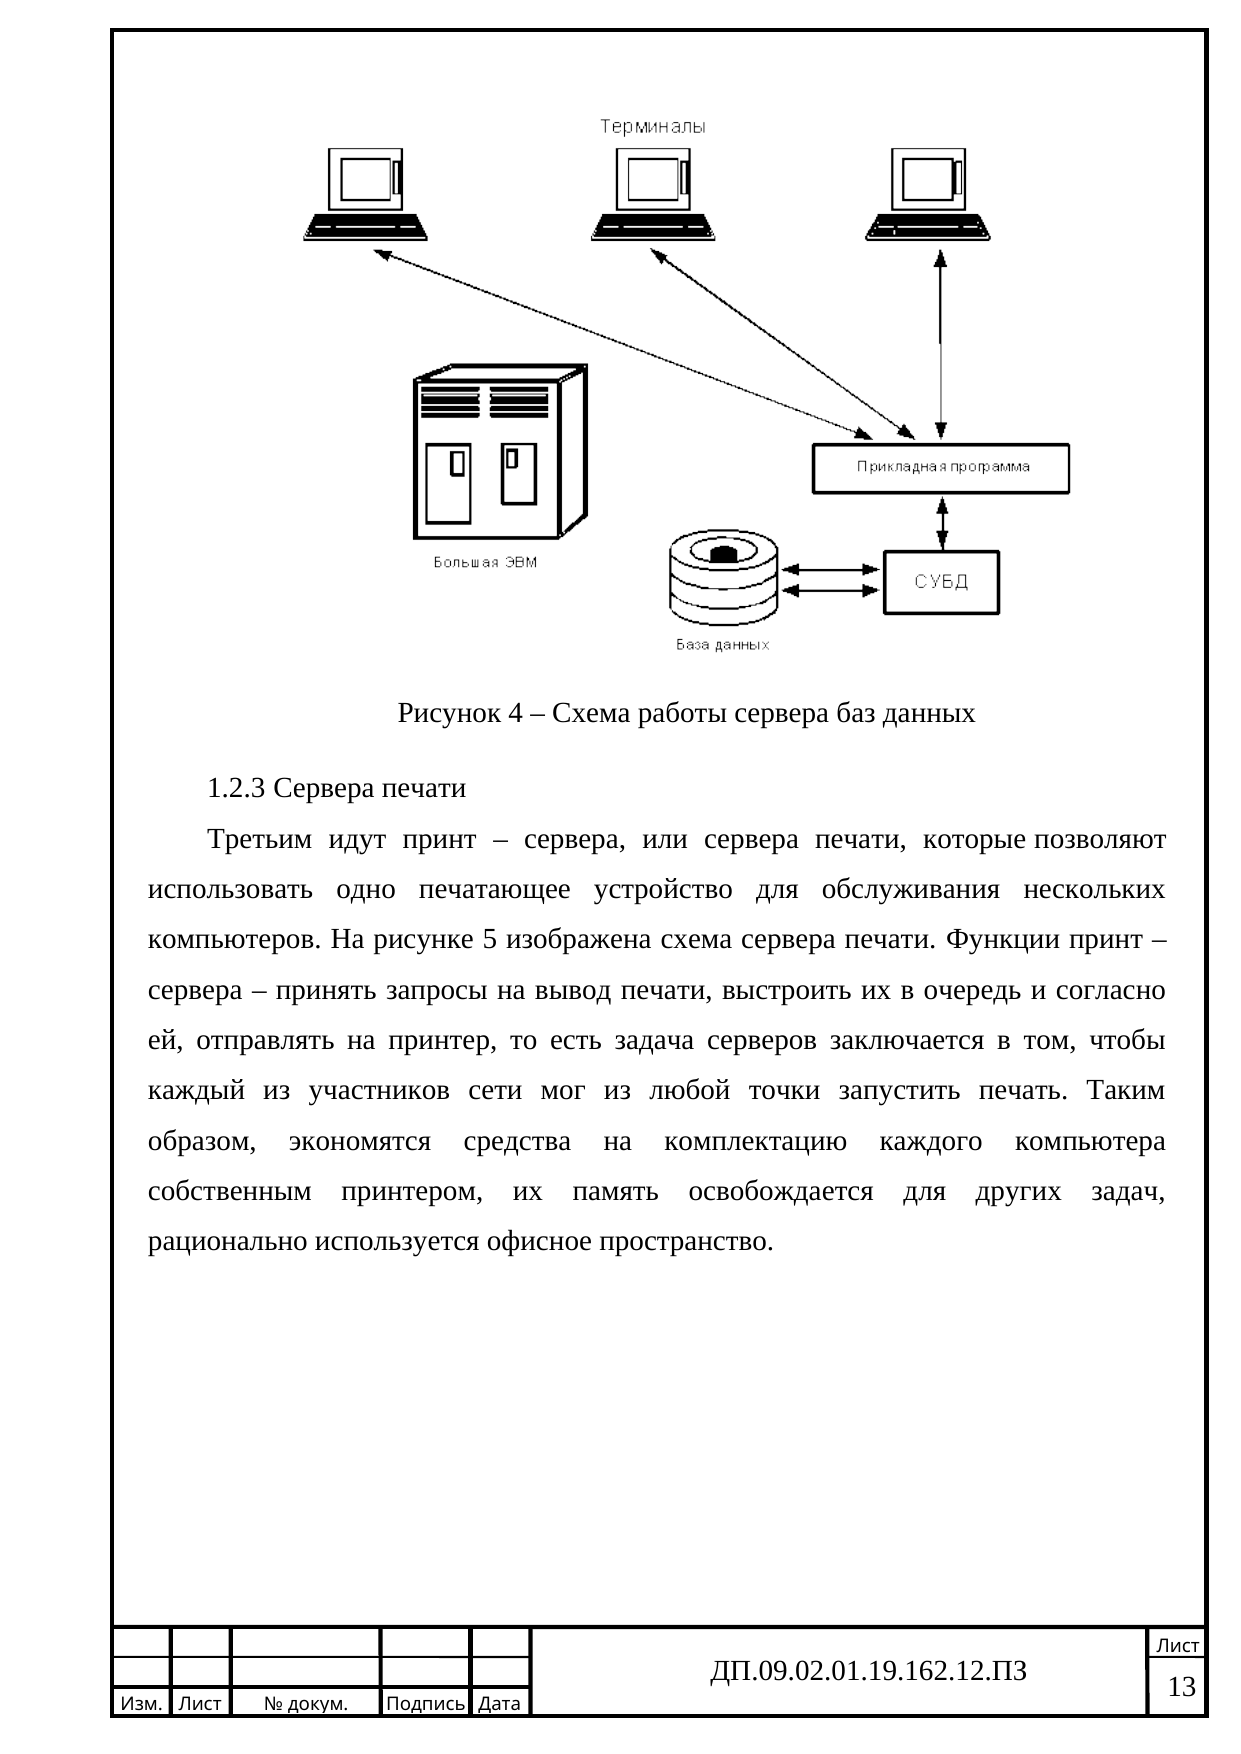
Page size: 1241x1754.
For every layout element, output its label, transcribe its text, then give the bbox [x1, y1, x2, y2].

text Рисунок 4 – Схема работы сервера баз данных [148, 695, 1167, 729]
text Третьим идут принт – сервера, или сервера печати, которые позволяют использовать одно печатающее устройство для обслуживания нескольких компьютеров. На рисунке 5 изображена схема сервера печати. Функции принт – сервера – принять запросы на вывод печати, выстроить их в очередь и согласно ей, отправлять на принтер, то есть задача серверов заключается в том, чтобы каждый из участников сети мог из любой точки запустить печать. Таким образом, экономятся средства на комплектацию каждого компьютера собственным принтером, их память освобождается для других задач, рационально используется офисное пространство. [148, 821, 1167, 1257]
picture [302, 118, 1072, 654]
list Сервера печати [148, 771, 1167, 804]
